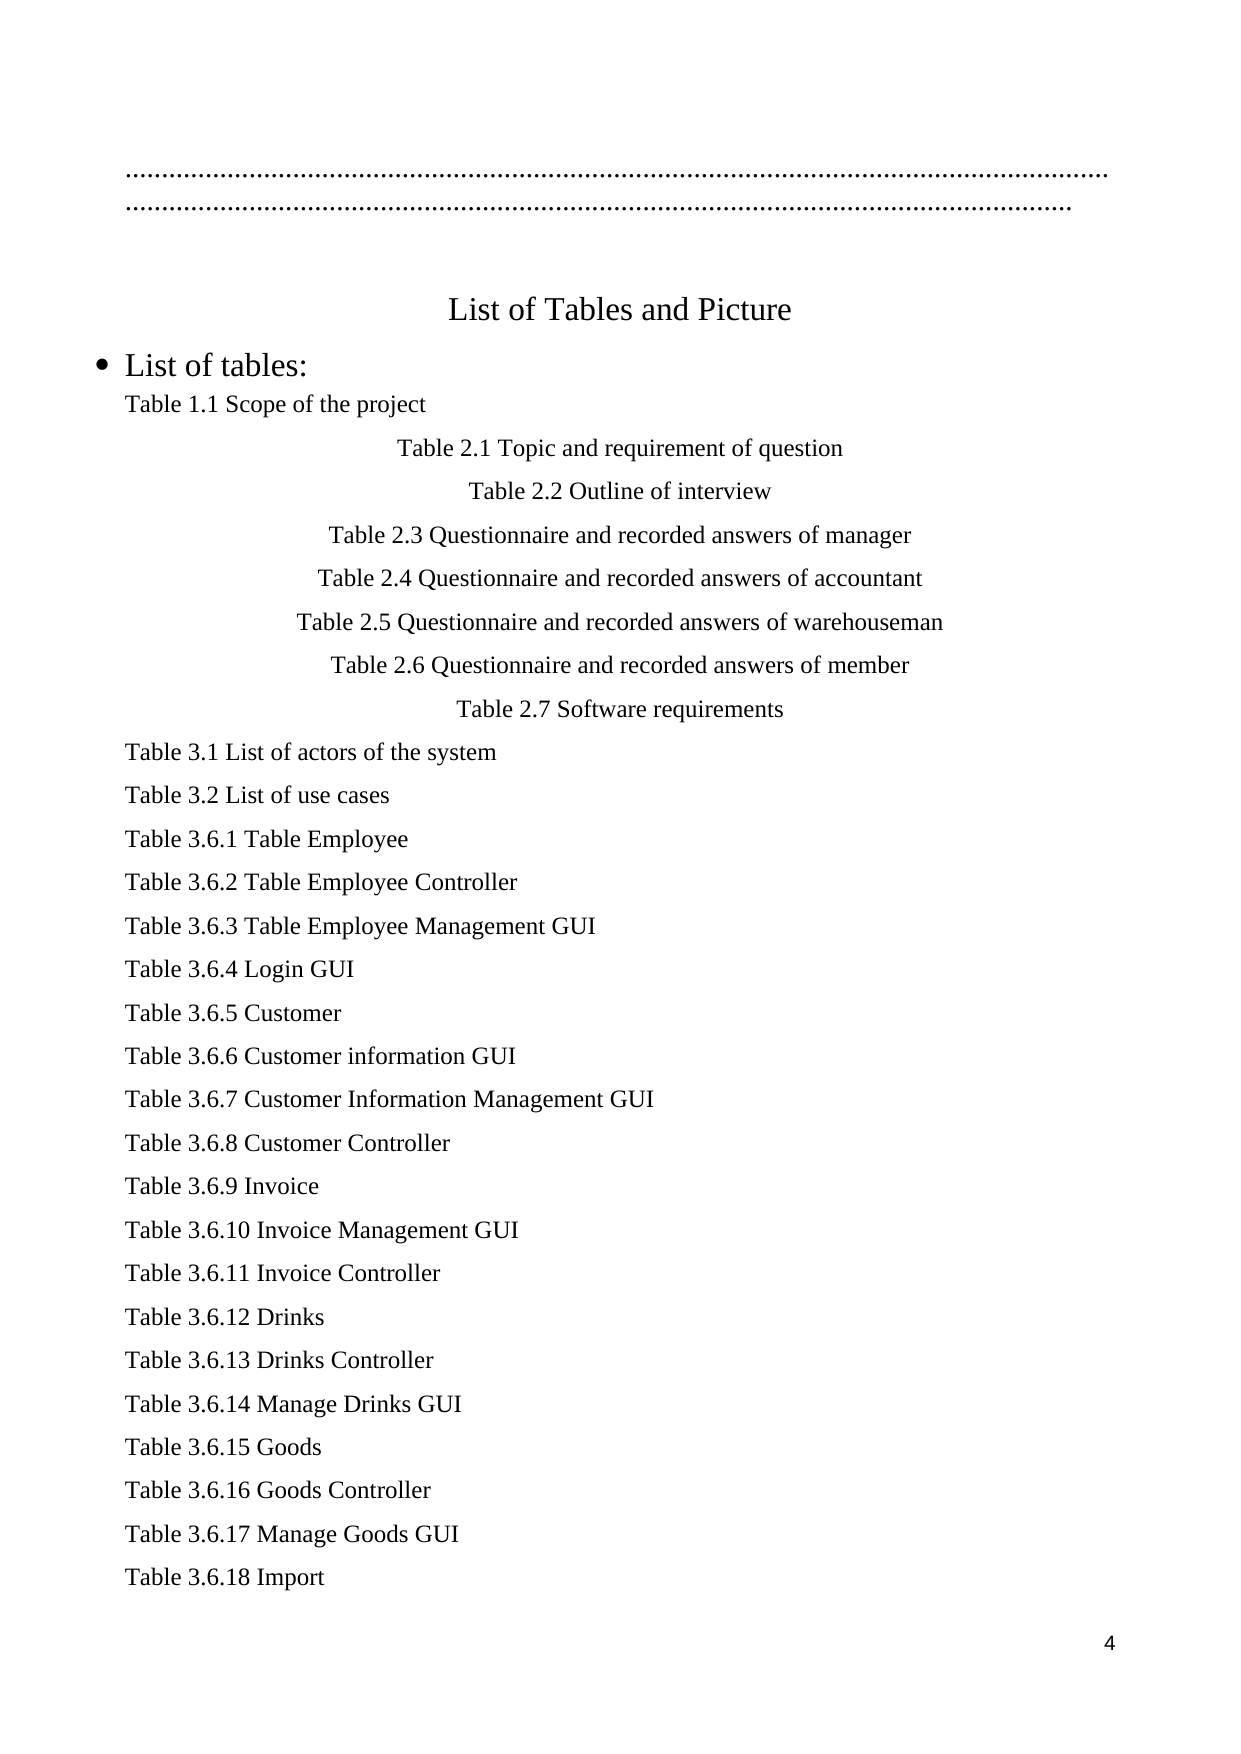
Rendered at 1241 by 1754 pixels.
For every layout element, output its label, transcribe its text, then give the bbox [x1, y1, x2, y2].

text Table 3.6.12 Drinks 90 [124, 1302, 1115, 1331]
text Table 3.6.15 Goods 92 [124, 1432, 1115, 1461]
text Table 3.6.2 Table Employee Controller 83 [124, 867, 1115, 896]
text Table 3.6.8 Customer Controller 86 [124, 1128, 1115, 1157]
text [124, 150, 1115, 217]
text Table 3.6.16 Goods Controller 93 [124, 1476, 1115, 1504]
text Table 3.6.1 Table Employee 82 [124, 824, 1115, 853]
text Table 2.1 Topic and requirement of question 7 [124, 433, 1115, 462]
text Table 2.4 Questionnaire and recorded answers of accountant 11 [124, 563, 1115, 592]
text Table 3.6.17 Manage Goods GUI 93 [124, 1519, 1115, 1548]
text Table 2.6 Questionnaire and recorded answers of member 14 [124, 650, 1115, 679]
text Table 3.6.5 Customer 85 [124, 998, 1115, 1026]
text Table 3.6.10 Invoice Management GUI 88 [124, 1215, 1115, 1244]
text Table 2.5 Questionnaire and recorded answers of warehouseman 12 [124, 607, 1115, 636]
text Table 3.6.14 Manage Drinks GUI 91 [124, 1389, 1115, 1417]
text Table 2.2 Outline of interview 8 [124, 476, 1115, 505]
text Table 3.2 List of use cases 27 [124, 781, 1115, 809]
text Table 2.7 Software requirements 21 [124, 694, 1115, 722]
text Table 3.6.9 Invoice 87 [124, 1171, 1115, 1200]
text Table 3.6.13 Drinks Controller 90 [124, 1345, 1115, 1374]
text Table 3.1 List of actors of the system 26 [124, 737, 1115, 766]
text Table 3.6.18 Import 94 [124, 1562, 1115, 1591]
list List of tables: [96, 346, 1115, 384]
text Table 3.6.6 Customer information GUI 85 [124, 1041, 1115, 1070]
subtitle List of Tables and Picture [124, 289, 1115, 327]
text Table 3.6.4 Login GUI 84 [124, 954, 1115, 983]
text Table 1.1 Scope of the project 5 [124, 389, 1115, 418]
text Table 3.6.7 Customer Information Management GUI 86 [124, 1084, 1115, 1113]
text Table 3.6.11 Invoice Controller 89 [124, 1258, 1115, 1287]
text Table 3.6.3 Table Employee Management GUI 84 [124, 911, 1115, 939]
text Table 2.3 Questionnaire and recorded answers of manager 10 [124, 520, 1115, 549]
